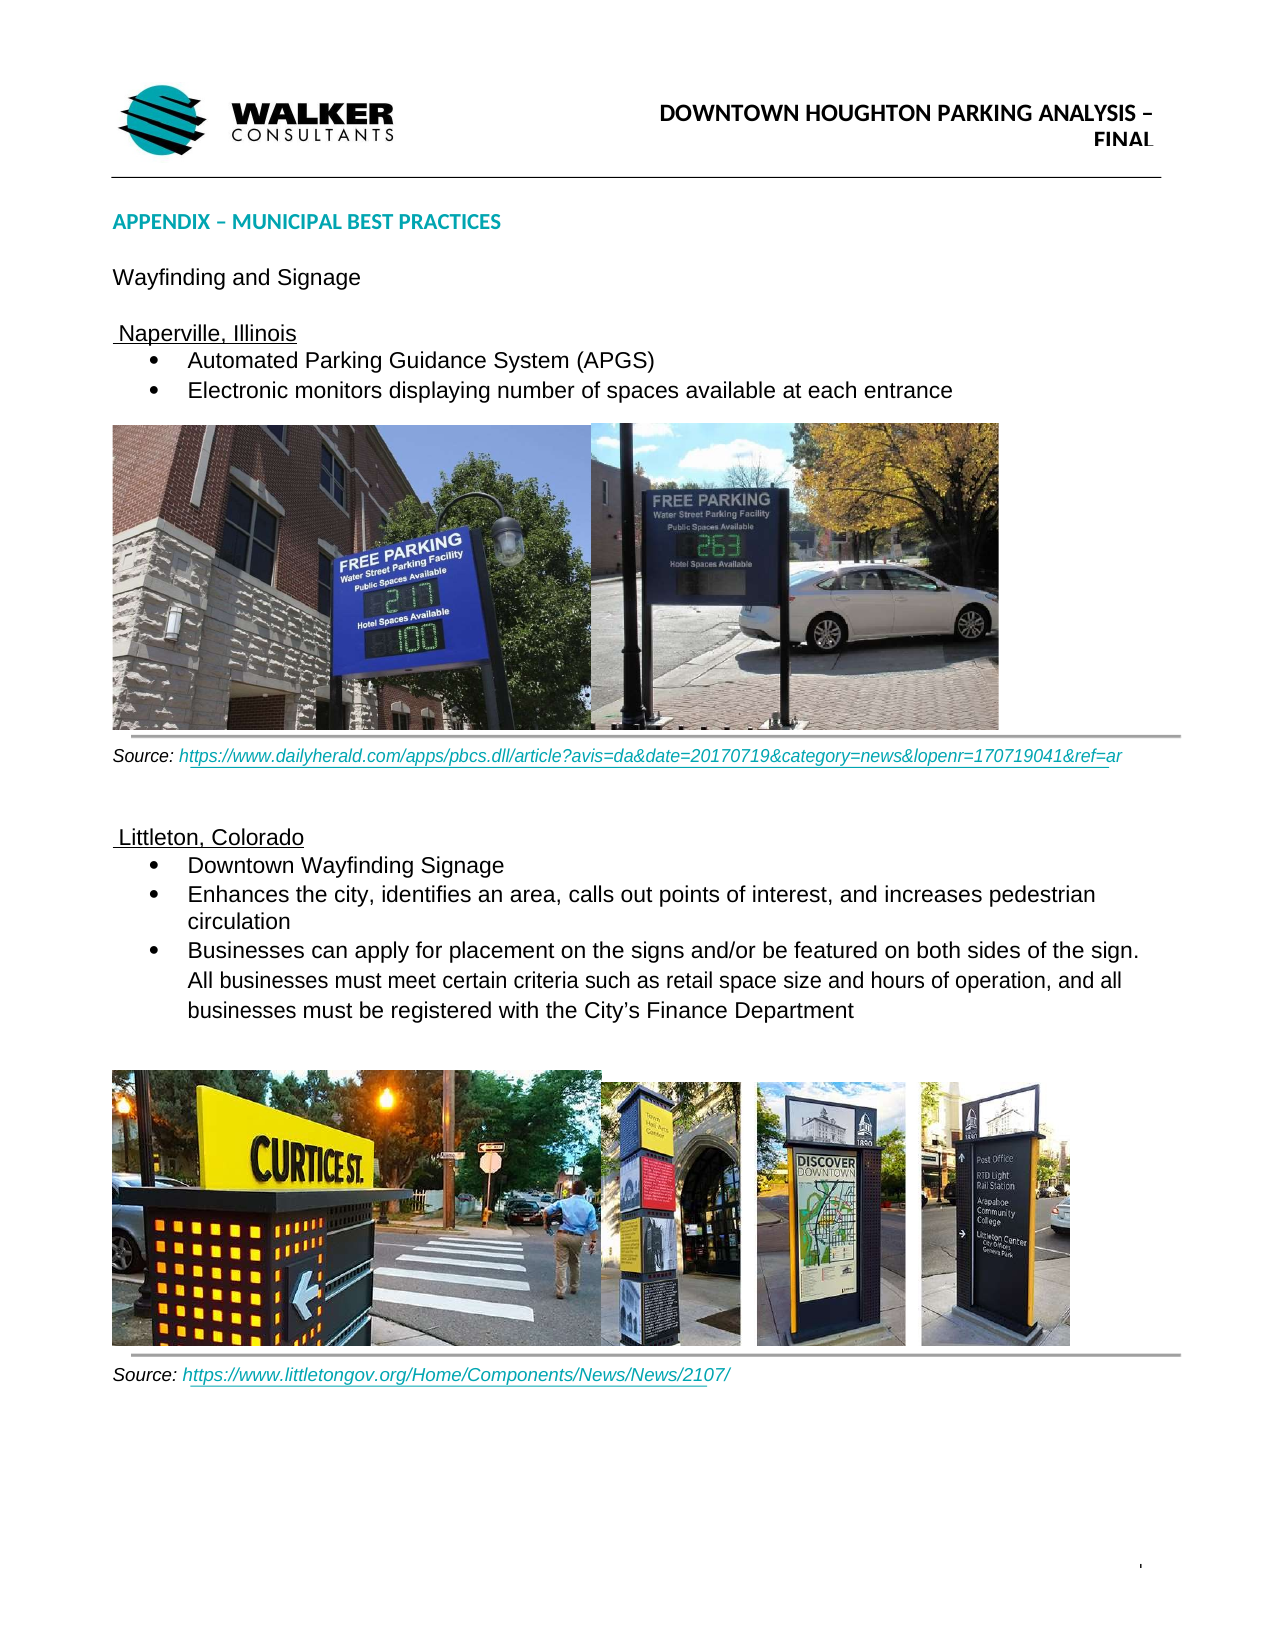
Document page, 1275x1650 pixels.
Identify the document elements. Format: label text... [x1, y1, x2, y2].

picture [116, 82, 397, 163]
picture [112, 423, 999, 730]
picture [112, 1070, 1070, 1346]
text Naperville, Illinois [112, 320, 1185, 346]
text Source: https://www.dailyherald.com/apps/pbcs.dll/article?avis=da&date=20170719&category=news&lopenr=170719041&ref=ar [112, 745, 1185, 766]
text Source: https://www.littletongov.org/Home/Components/News/News/2107/ [112, 1363, 1185, 1385]
subtitle APPENDIX – MUNICIPAL BEST PRACTICES [112, 207, 1185, 236]
list Enhances the city, identifies an area, calls out points of interest, and increases pedestrian circulation [150, 881, 1185, 934]
list Businesses can apply for placement on the signs and/or be featured on both sides of the sign. All businesses must meet certain criteria such as retail space size and hours of operation, and all businesses must be registered with the City’s Finance Department [150, 937, 1145, 1023]
list Automated Parking Guidance System (APGS) [150, 347, 1185, 374]
text Wayfinding and Signage [112, 264, 1185, 290]
list Downtown Wayfinding Signage [150, 852, 1185, 878]
text Littleton, Colorado [112, 824, 1185, 850]
list Electronic monitors displaying number of spaces available at each entrance [150, 377, 1185, 403]
